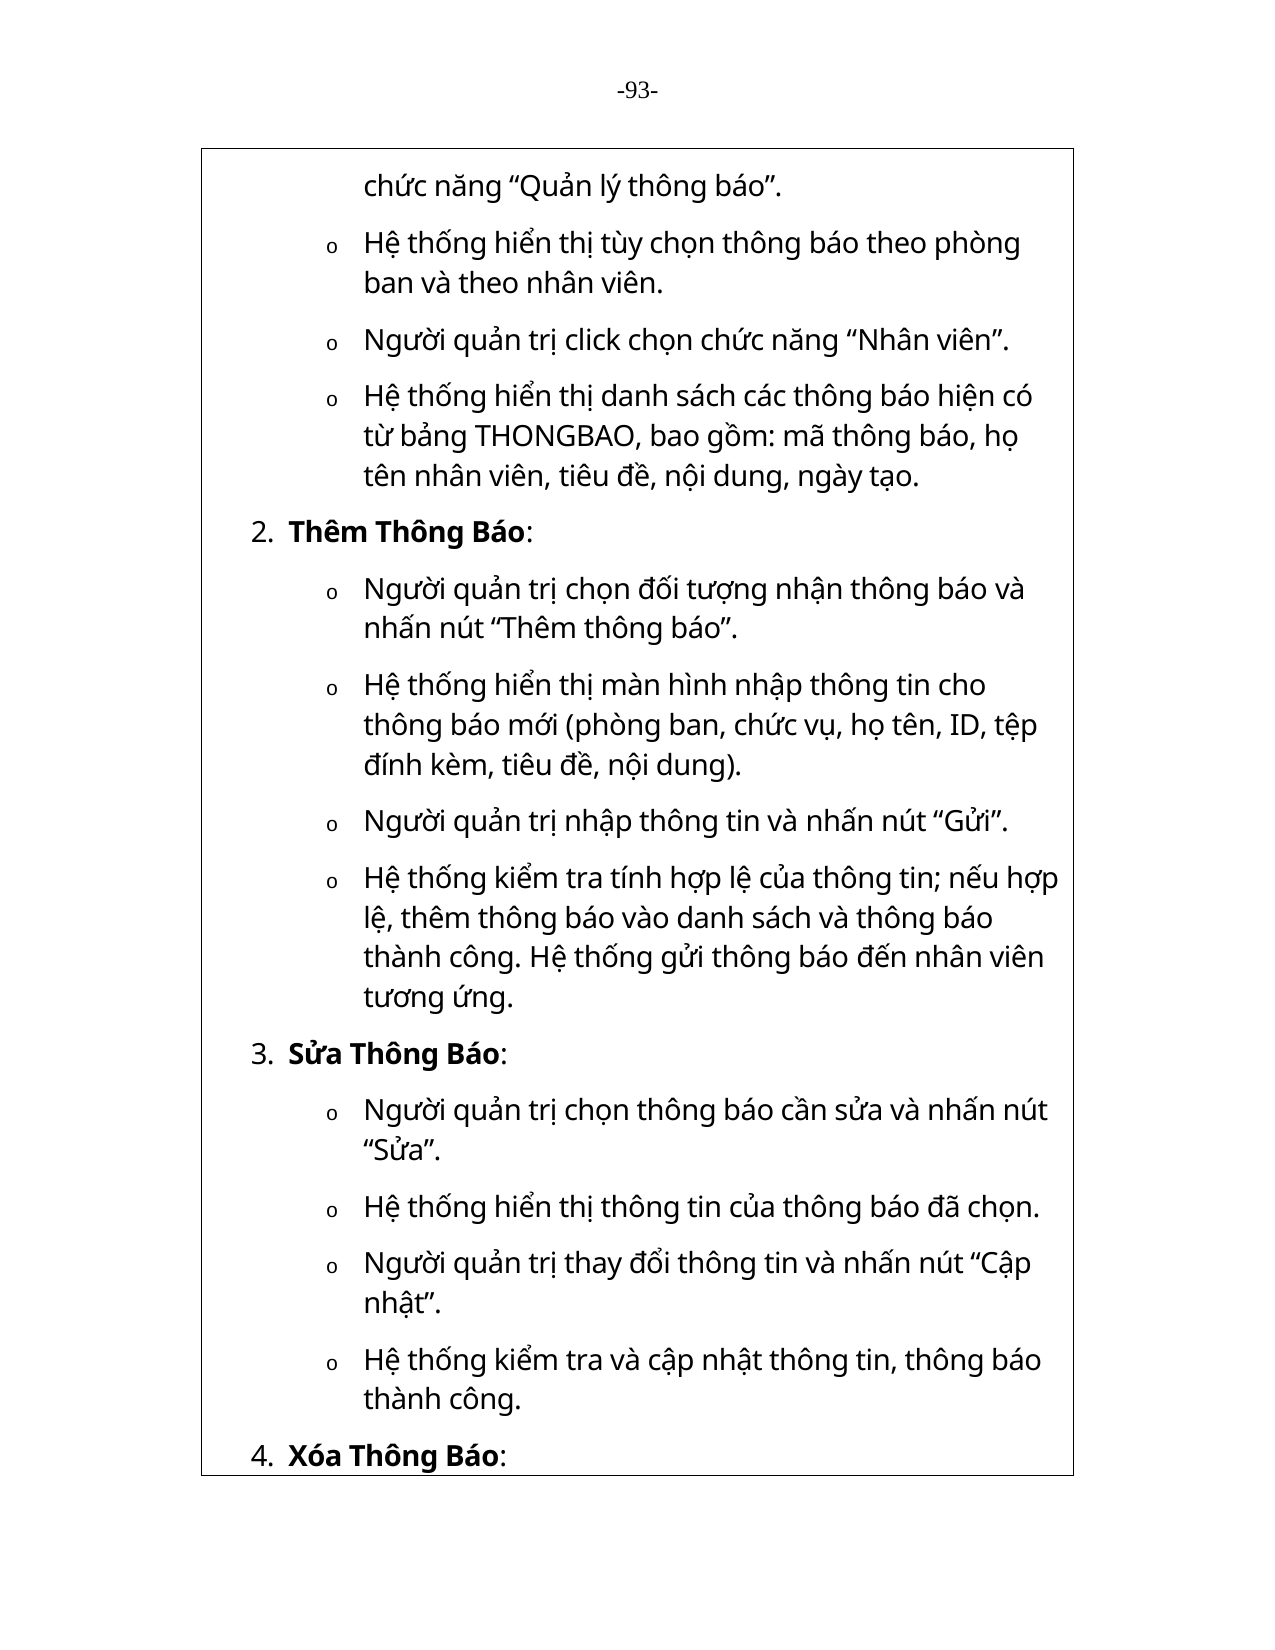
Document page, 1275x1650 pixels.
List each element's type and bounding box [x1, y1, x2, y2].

table_header [202, 149, 1073, 1475]
